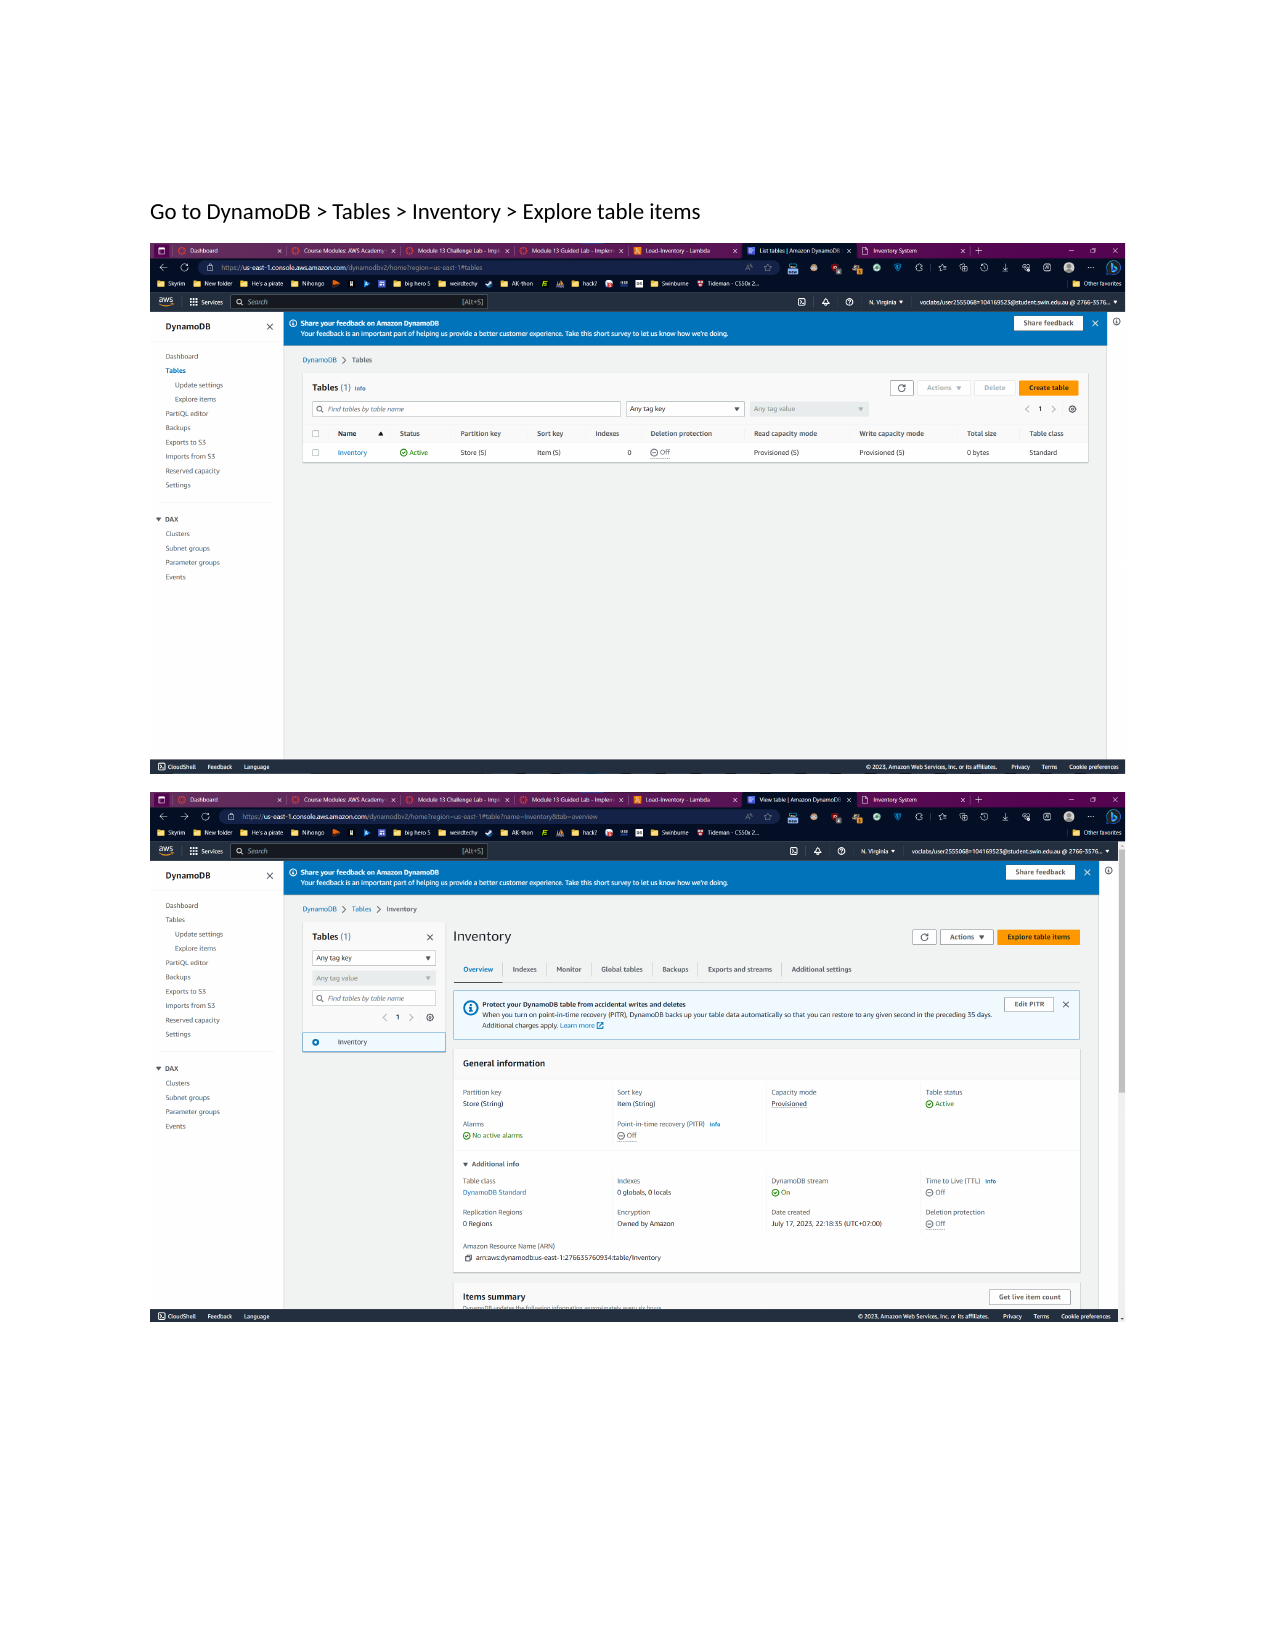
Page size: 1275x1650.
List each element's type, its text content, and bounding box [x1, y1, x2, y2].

picture [150, 243, 1125, 774]
picture [150, 792, 1125, 1322]
text Go to DynamoDB > Tables > Inventory > Explore table items [150, 197, 1125, 225]
